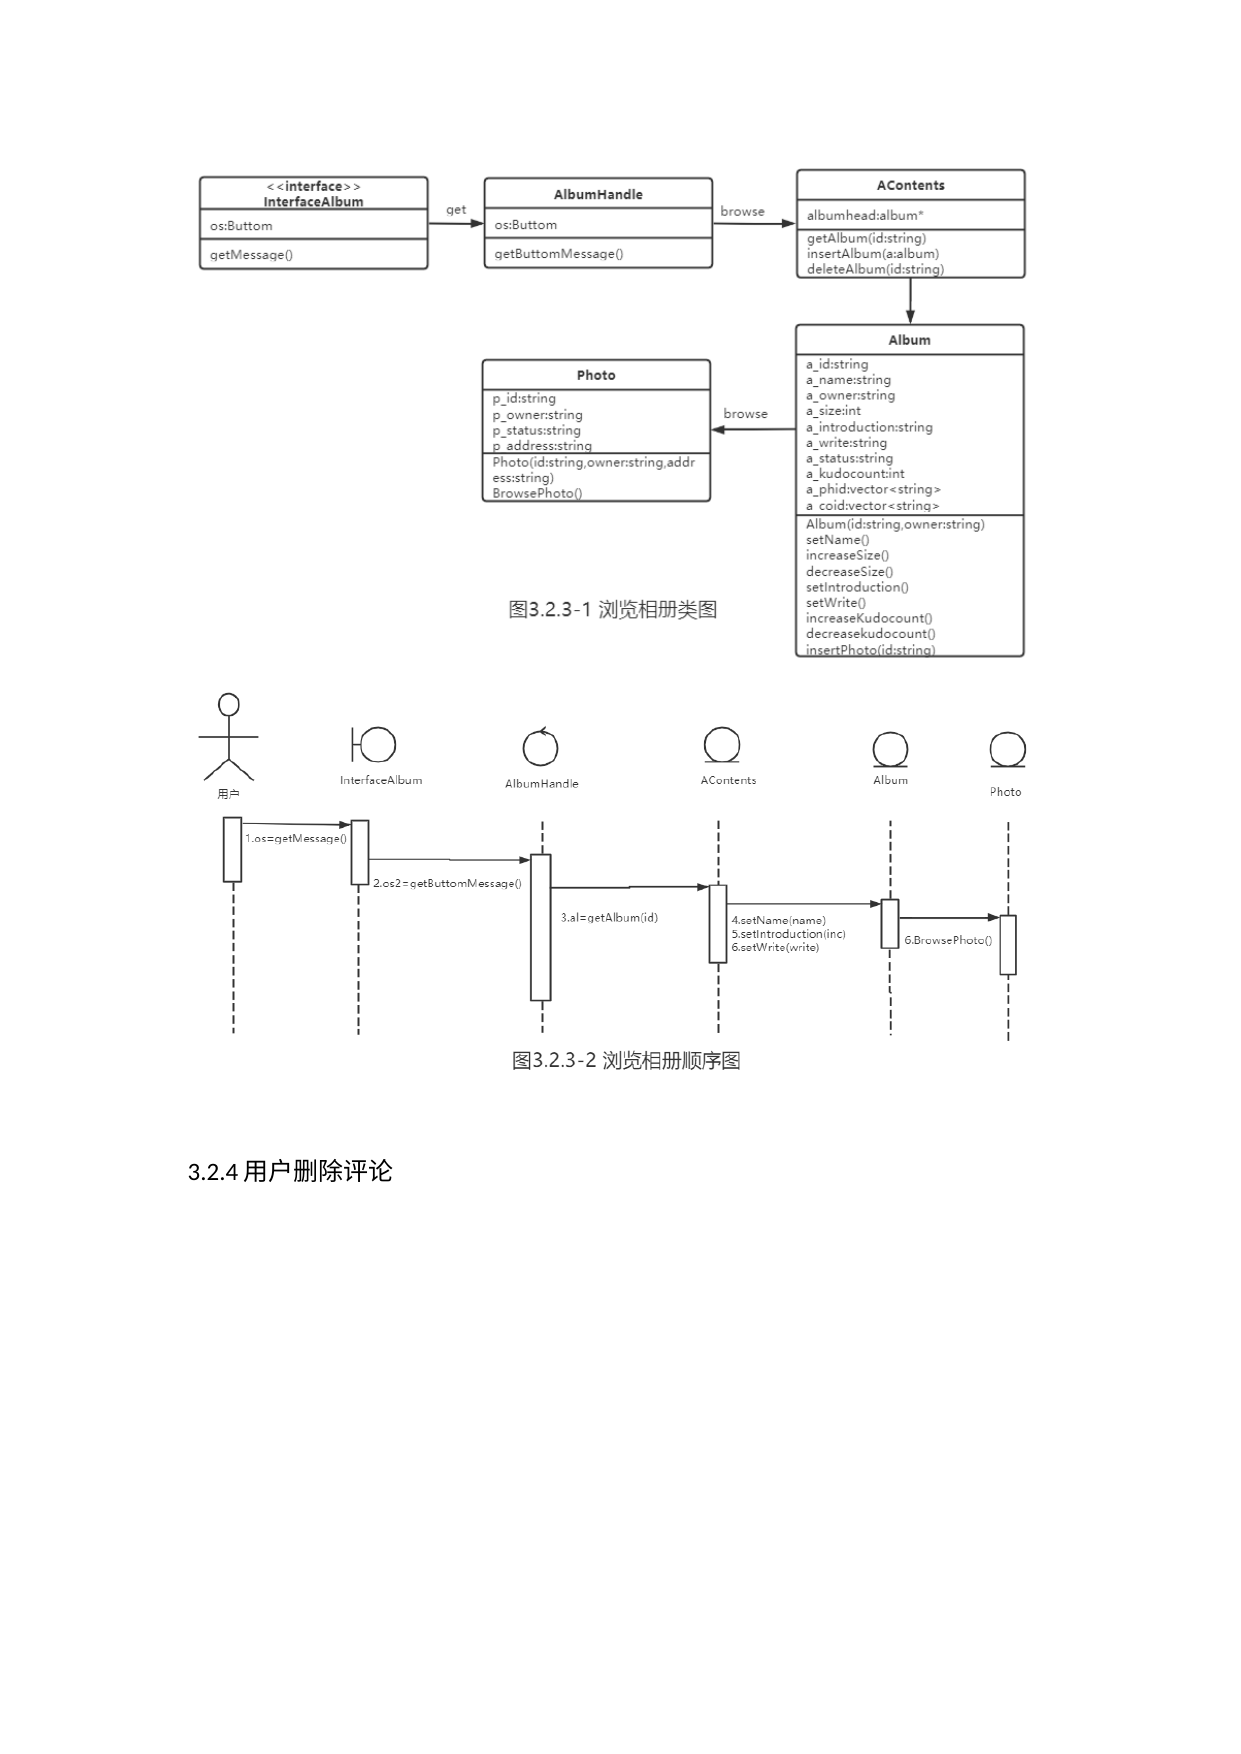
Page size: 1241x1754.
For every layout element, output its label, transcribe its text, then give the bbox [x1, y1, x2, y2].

picture [187, 682, 1053, 1091]
text 3.2.4用户删除评论 [187, 1137, 1053, 1202]
picture [187, 162, 1044, 670]
